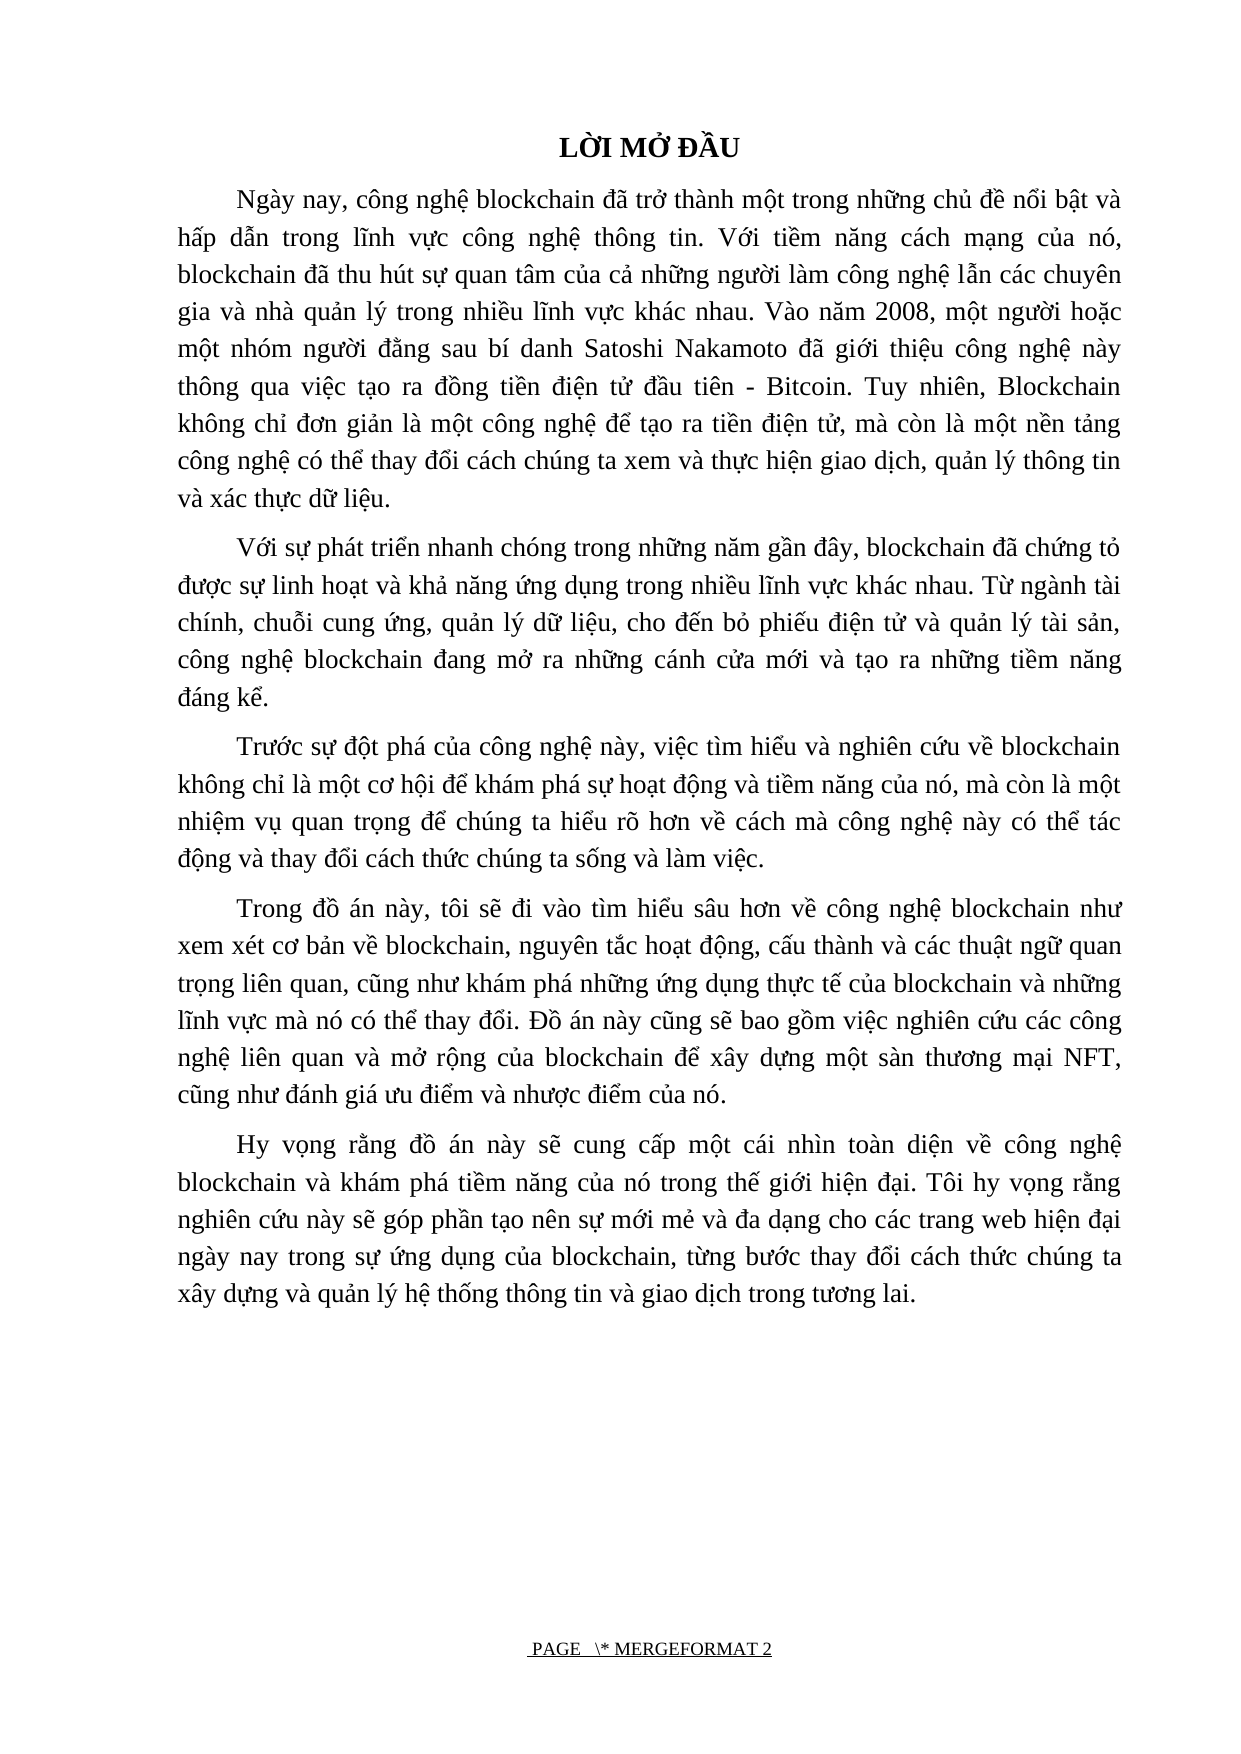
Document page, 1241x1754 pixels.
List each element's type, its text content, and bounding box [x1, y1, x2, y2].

text Trong đồ án này, tôi sẽ đi vào tìm hiểu sâu hơn về công nghệ blockchain như xem xét cơ bản về blockchain, nguyên tắc hoạt động, cấu thành và các thuật ngữ quan trọng liên quan, cũng như khám phá những ứng dụng thực tế của blockchain và những lĩnh vực mà nó có thể thay đổi. Đồ án này cũng sẽ bao gồm việc nghiên cứu các công nghệ liên quan và mở rộng của blockchain để xây dựng một sàn thương mại NFT, cũng như đánh giá ưu điểm và nhược điểm của nó. [177, 892, 1122, 1110]
text Với sự phát triển nhanh chóng trong những năm gần đây, blockchain đã chứng tỏ được sự linh hoạt và khả năng ứng dụng trong nhiều lĩnh vực khác nhau. Từ ngành tài chính, chuỗi cung ứng, quản lý dữ liệu, cho đến bỏ phiếu điện tử và quản lý tài sản, công nghệ blockchain đang mở ra những cánh cửa mới và tạo ra những tiềm năng đáng kể. [177, 531, 1122, 712]
text Ngày nay, công nghệ blockchain đã trở thành một trong những chủ đề nổi bật và hấp dẫn trong lĩnh vực công nghệ thông tin. Với tiềm năng cách mạng của nó, blockchain đã thu hút sự quan tâm của cả những người làm công nghệ lẫn các chuyên gia và nhà quản lý trong nhiều lĩnh vực khác nhau. Vào năm 2008, một người hoặc một nhóm người đằng sau bí danh Satoshi Nakamoto đã giới thiệu công nghệ này thông qua việc tạo ra đồng tiền điện tử đầu tiên - Bitcoin. Tuy nhiên, Blockchain không chỉ đơn giản là một công nghệ để tạo ra tiền điện tử, mà còn là một nền tảng công nghệ có thể thay đổi cách chúng ta xem và thực hiện giao dịch, quản lý thông tin và xác thực dữ liệu. [177, 183, 1122, 513]
text Trước sự đột phá của công nghệ này, việc tìm hiểu và nghiên cứu về blockchain không chỉ là một cơ hội để khám phá sự hoạt động và tiềm năng của nó, mà còn là một nhiệm vụ quan trọng để chúng ta hiểu rõ hơn về cách mà công nghệ này có thể tác động và thay đổi cách thức chúng ta sống và làm việc. [177, 730, 1122, 873]
text Hy vọng rằng đồ án này sẽ cung cấp một cái nhìn toàn diện về công nghệ blockchain và khám phá tiềm năng của nó trong thế giới hiện đại. Tôi hy vọng rằng nghiên cứu này sẽ góp phần tạo nên sự mới mẻ và đa dạng cho các trang web hiện đại ngày nay trong sự ứng dụng của blockchain, từng bước thay đổi cách thức chúng ta xây dựng và quản lý hệ thống thông tin và giao dịch trong tương lai. [177, 1128, 1122, 1309]
subtitle LỜI MỞ ĐẦU [177, 131, 1122, 164]
